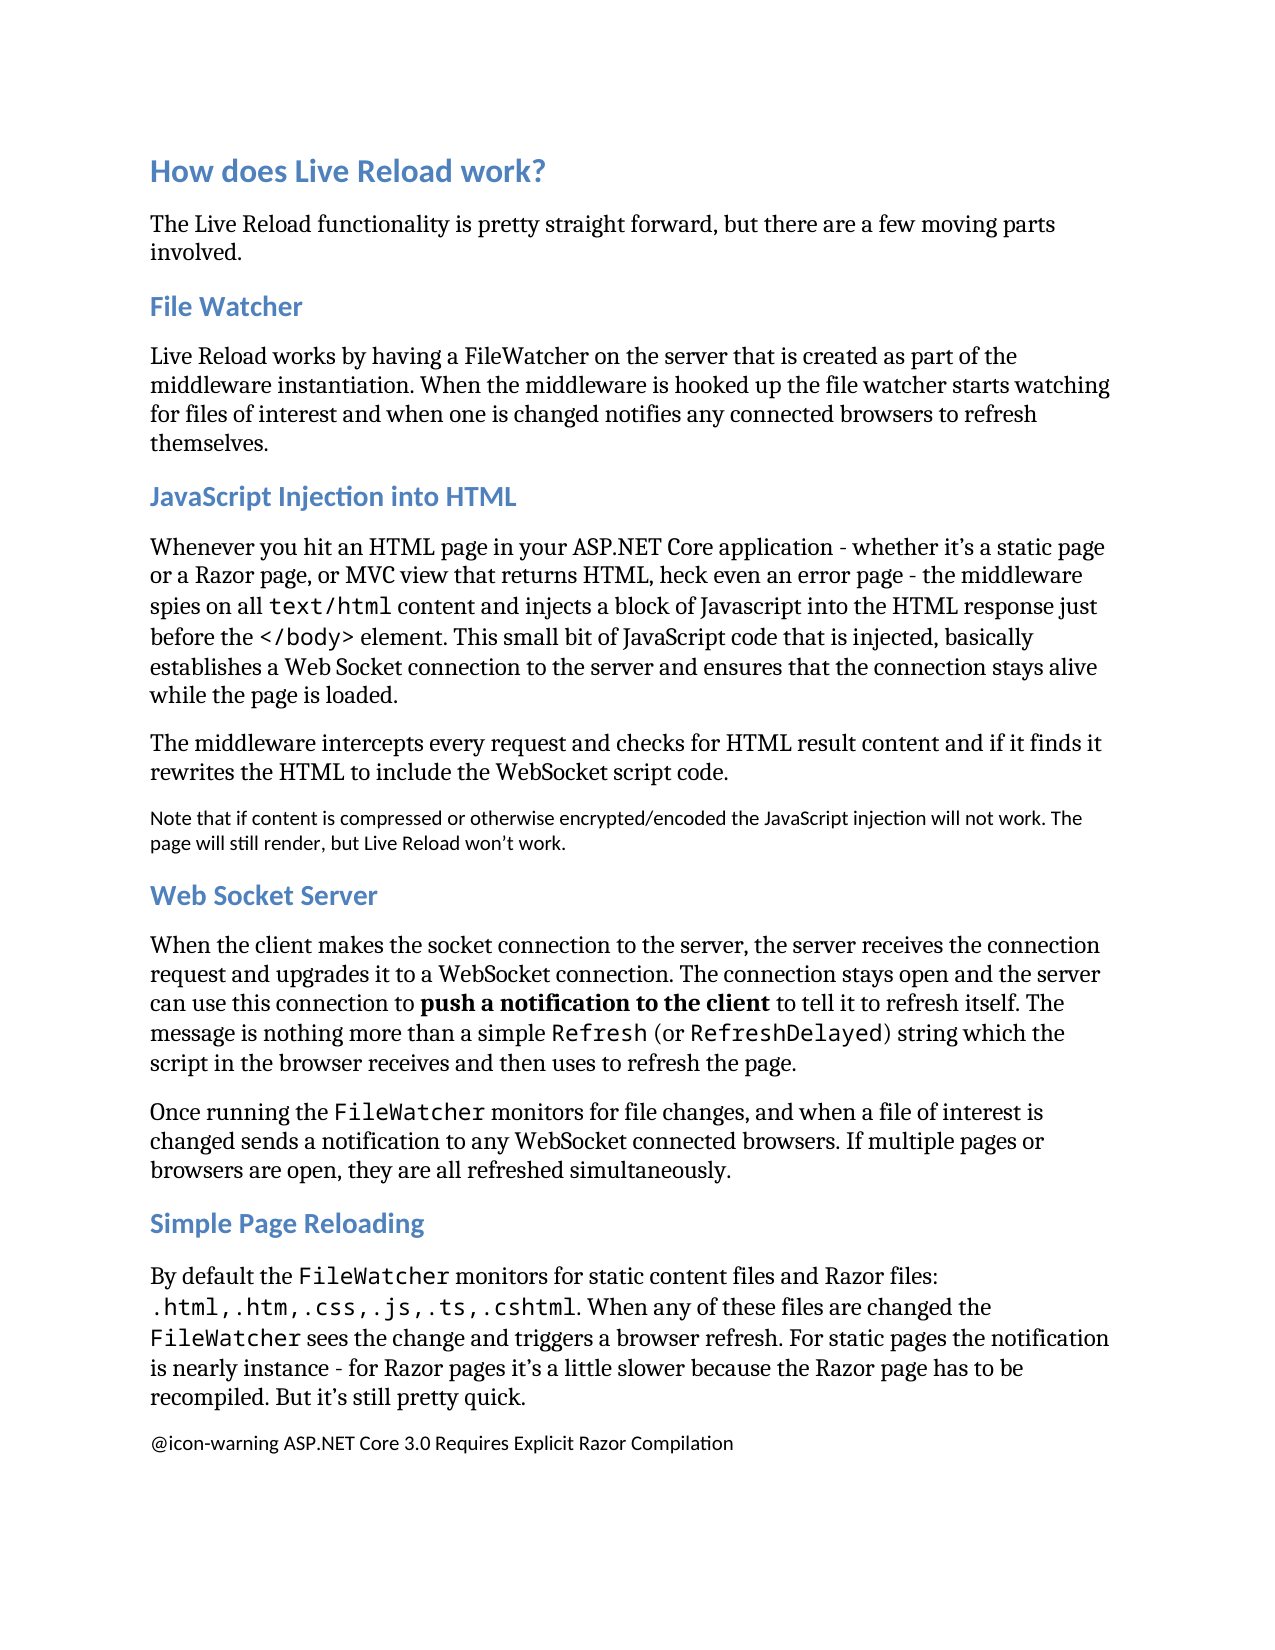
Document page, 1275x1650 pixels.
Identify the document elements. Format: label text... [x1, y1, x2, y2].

text Live Reload works by having a FileWatcher on the server that is created as part of the middleware instantiation. When the middleware is hooked up the file watcher starts watching for files of interest and when one is changed notifies any connected browsers to refresh themselves. [150, 342, 1125, 457]
subtitle How does Live Reload work? [150, 150, 1125, 191]
subtitle Simple Page Reloading [150, 1206, 1125, 1241]
text Once running the FileWatcher monitors for file changes, and when a file of interest is changed sends a notification to any WebSocket connected browsers. If multiple pages or browsers are open, they are all refreshed simultaneously. [150, 1096, 1125, 1185]
subtitle JavaScript Injection into HTML [150, 478, 1125, 514]
text The Live Reload functionality is pretty straight forward, but there are a few moving parts involved. [150, 209, 1125, 267]
text Whenever you hit an HTML page in your ASP.NET Core application - whether it’s a static page or a Razor page, or MVC view that returns HTML, heck even an error page - the middleware spies on all text/html content and injects a block of Javascript into the HTML response just before the </body> element. This small bit of JavaScript code that is injected, basically establishes a Web Socket connection to the server and ensures that the connection stays alive while the page is loaded. [150, 532, 1125, 710]
subtitle Web Socket Server [150, 877, 1125, 912]
subtitle File Watcher [150, 288, 1125, 323]
text When the client makes the socket connection to the server, the server receives the connection request and upgrades it to a WebSocket connection. The connection stays open and the server can use this connection to push a notification to the client to tell it to refresh itself. The message is nothing more than a simple Refresh (or RefreshDelayed) string which the script in the browser receives and then uses to refresh the page. [150, 931, 1125, 1077]
subtitle @icon-warning ASP.NET Core 3.0 Requires Explicit Razor Compilation [150, 1430, 1125, 1455]
text By default the FileWatcher monitors for static content files and Razor files: .html,.htm,.css,.js,.ts,.cshtml. When any of these files are changed the FileWatcher sees the change and triggers a browser refresh. For static pages the notification is nearly instance - for Razor pages it’s a little slower because the Razor page has to be recompiled. But it’s still pretty quick. [150, 1260, 1125, 1411]
text The middleware intercepts every request and checks for HTML result content and if it finds it rewrites the HTML to include the WebSocket script code. [150, 729, 1125, 786]
text Note that if content is compressed or otherwise encrypted/encoded the JavaScript injection will not work. The page will still render, but Live Reload won’t work. [150, 805, 1125, 856]
